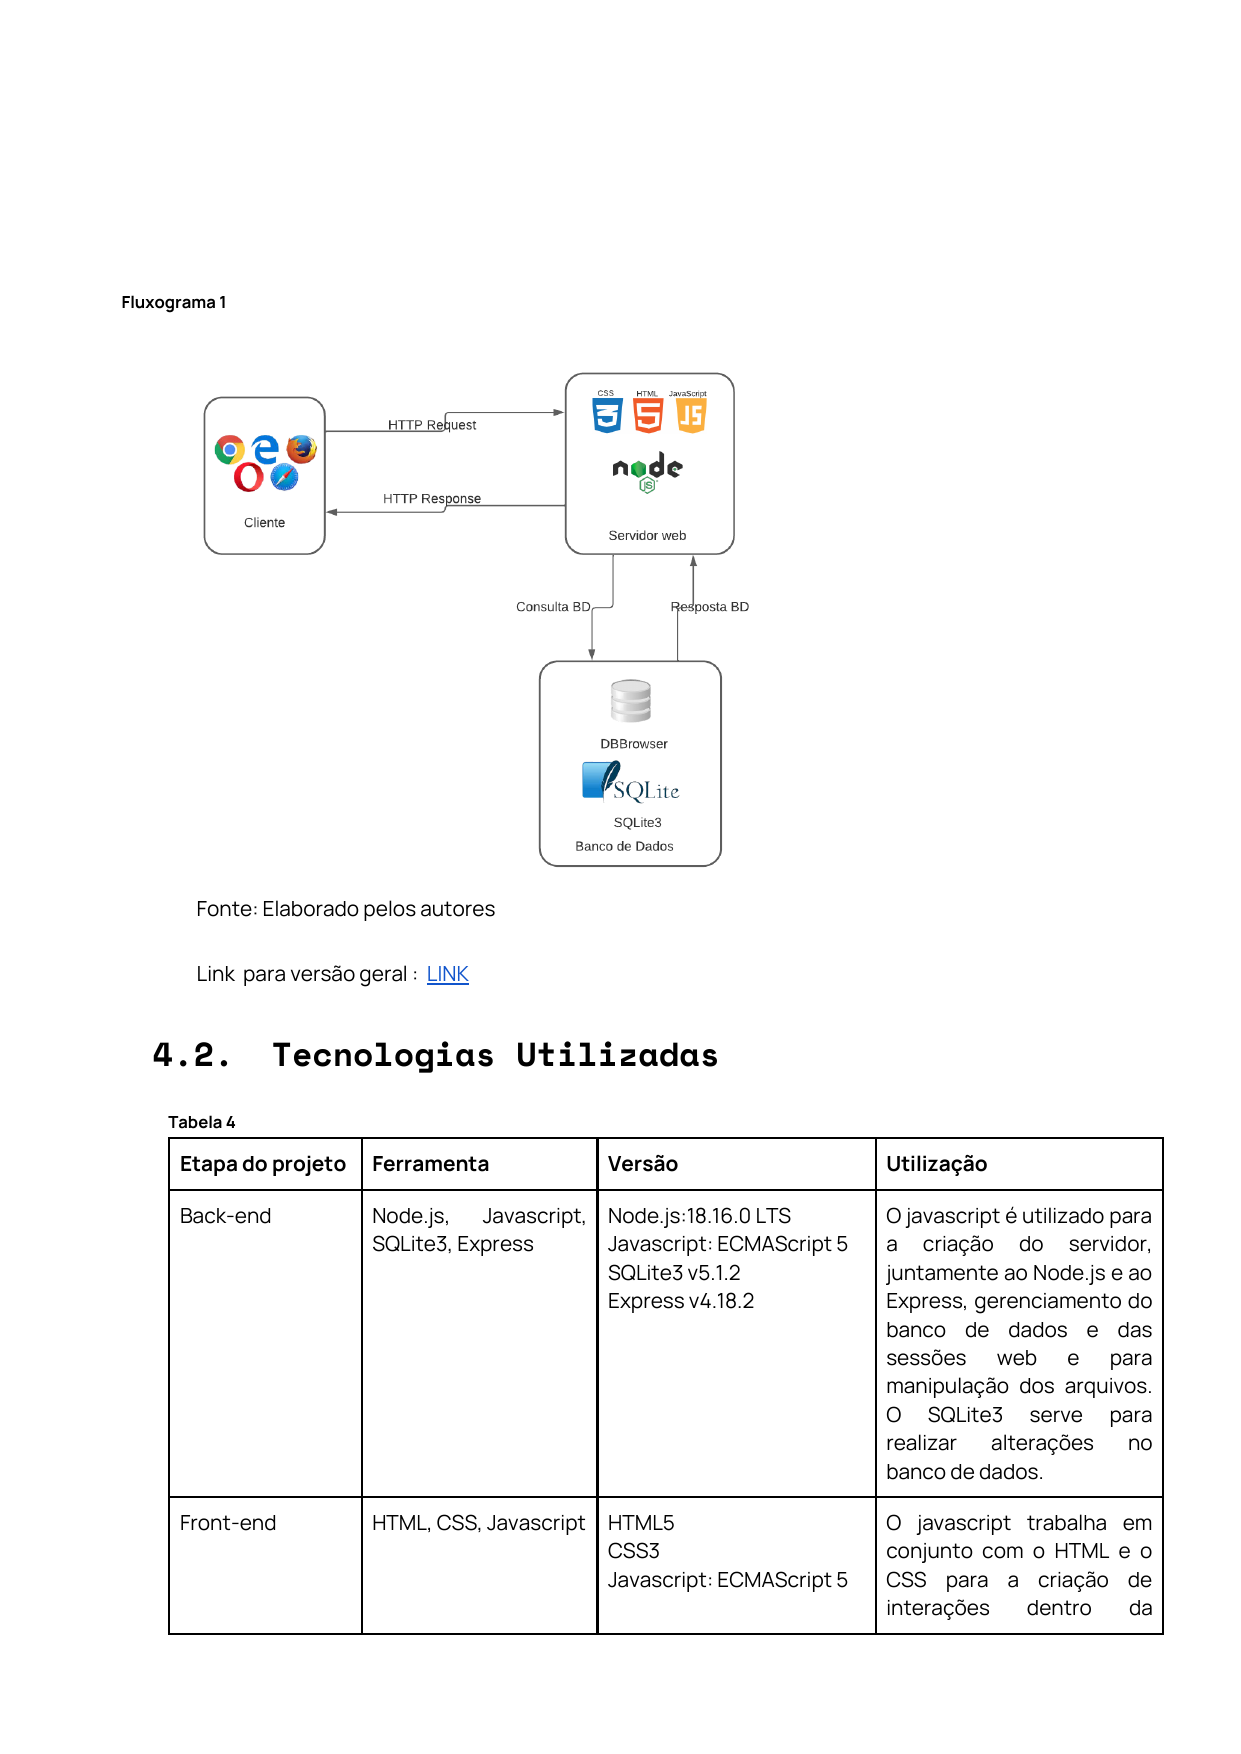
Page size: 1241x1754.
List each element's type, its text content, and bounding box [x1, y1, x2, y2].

table_cell Front-end [170, 1498, 361, 1632]
text Fonte: Elaborado pelos autores [121, 894, 1165, 922]
table_header Etapa do projeto [170, 1139, 361, 1188]
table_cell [599, 1498, 875, 1632]
text Link para versão geral : LINK [121, 959, 1165, 987]
table_cell O javascript é utilizado para a criação do servidor, juntamente ao Node.js e ao Express, gerenciamento do banco de dados e das sessões web e para manipulação dos arquivos. O SQLite3 serve para realizar alterações no banco de dados. [877, 1191, 1162, 1496]
text Tabela 4 [121, 1111, 1165, 1134]
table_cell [363, 1498, 596, 1632]
table_header Versão [599, 1139, 875, 1188]
table_cell Node.js, Javascript, SQLite3, Express [363, 1191, 596, 1496]
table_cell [877, 1498, 1162, 1632]
table_cell Back-end [170, 1191, 361, 1496]
picture [168, 349, 806, 890]
subtitle Tecnologias Utilizadas [234, 1029, 1165, 1078]
table_cell Node.js:18.16.0 LTS Javascript: ECMAScript 5 SQLite3 v5.1.2 Express v4.18.2 [599, 1191, 875, 1496]
text Fluxograma 1 [121, 290, 1165, 313]
table_header Utilização [877, 1139, 1162, 1188]
table_header Ferramenta [363, 1139, 596, 1188]
